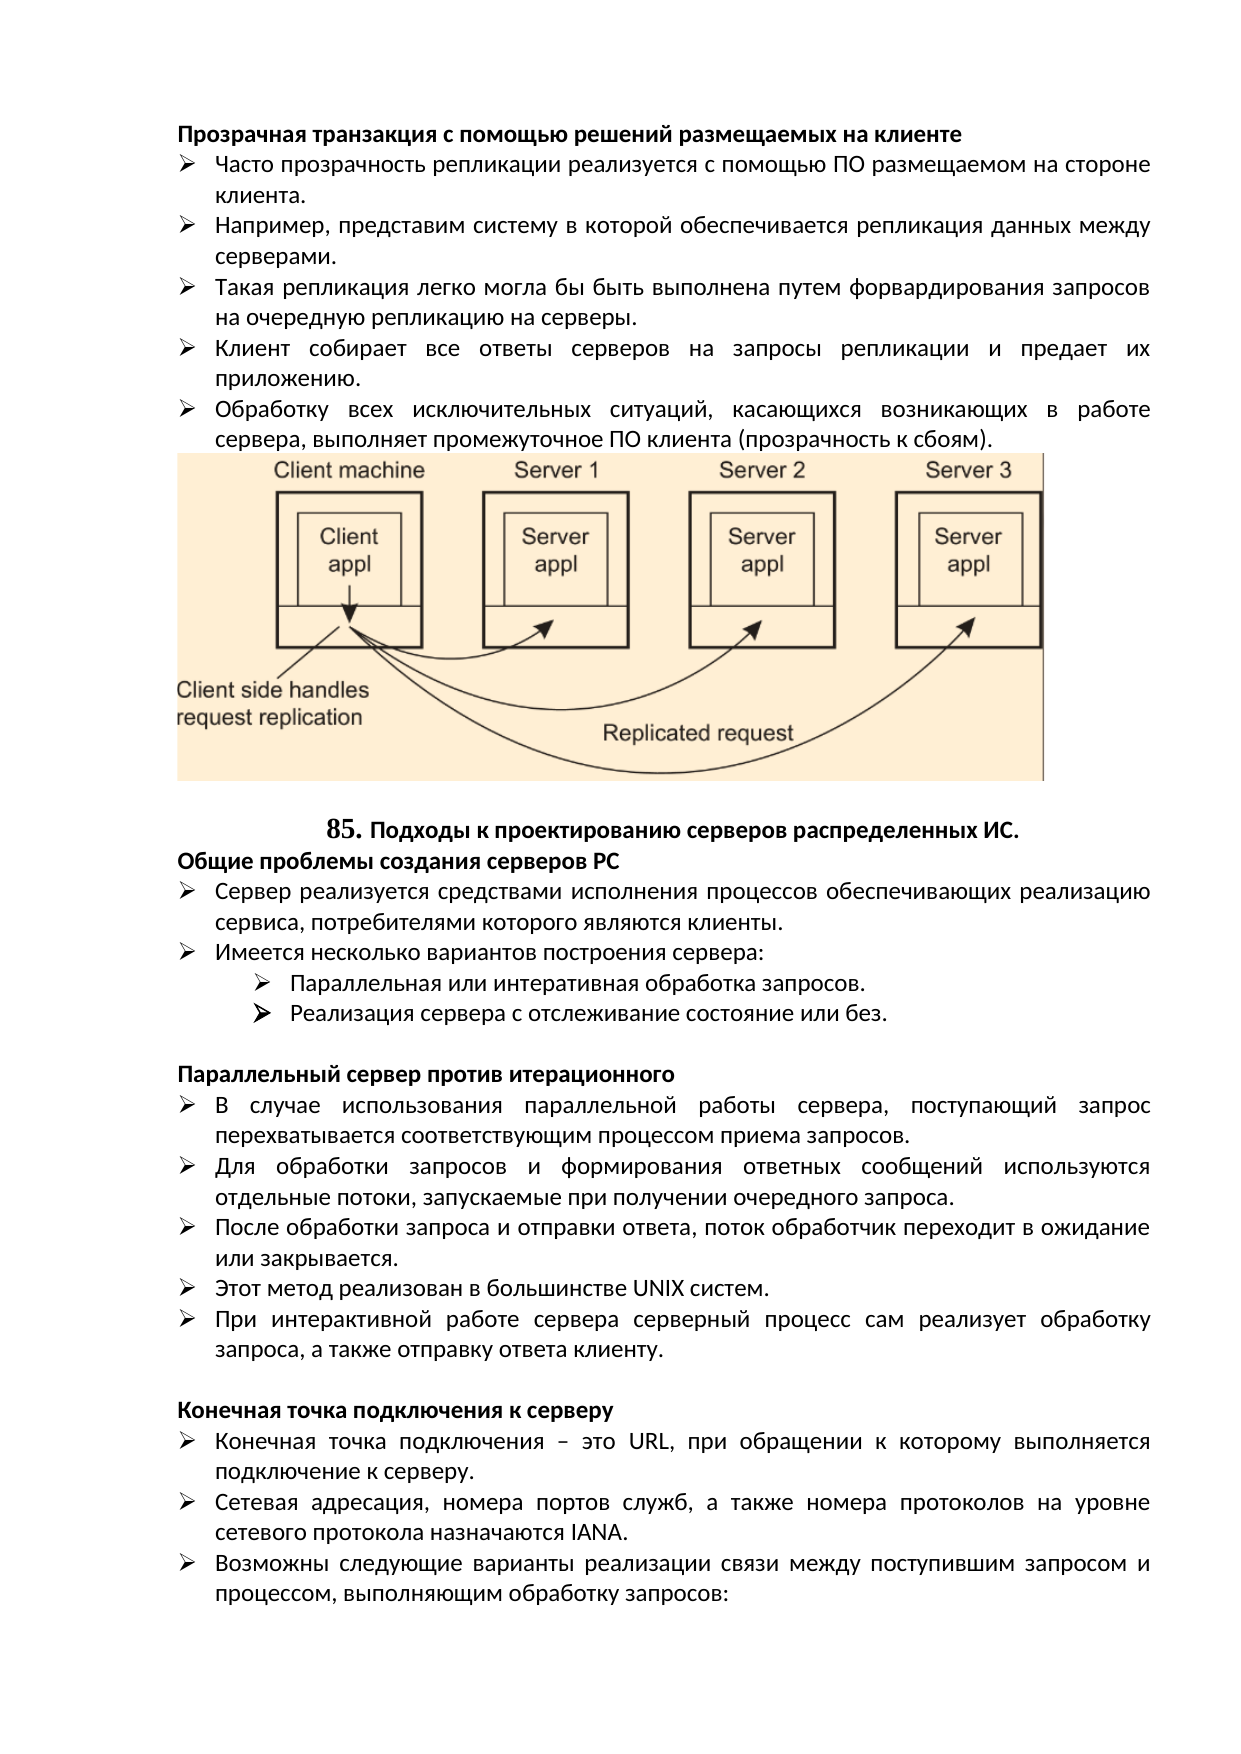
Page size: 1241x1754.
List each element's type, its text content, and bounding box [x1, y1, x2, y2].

list Например, представим систему в которой обеспечивается репликация данных между серверами. [177, 210, 1152, 271]
list Обработку всех исключительных ситуаций, касающихся возникающих в работе сервера, выполняет промежуточное ПО клиента (прозрачность к сбоям). [177, 393, 1152, 454]
list Реализация сервера с отслеживание состояние или без. [252, 998, 1152, 1028]
text Общие проблемы создания серверов РС [177, 845, 1152, 876]
list Для обработки запросов и формирования ответных сообщений используются отдельные потоки, запускаемые при получении очередного запроса. [177, 1150, 1152, 1211]
list Подходы к проектированию серверов распределенных ИС. [252, 811, 1152, 845]
text Конечная точка подключения к серверу [177, 1394, 1152, 1425]
list Имеется несколько вариантов построения сервера: [177, 937, 1152, 967]
list При интерактивной работе сервера серверный процесс сам реализует обработку запроса, а также отправку ответа клиенту. [177, 1303, 1152, 1364]
list Часто прозрачность репликации реализуется с помощью ПО размещаемом на стороне клиента. [177, 149, 1152, 210]
text Прозрачная транзакция с помощью решений размещаемых на клиенте [177, 118, 1152, 149]
list В случае использования параллельной работы сервера, поступающий запрос перехватывается соответствующим процессом приема запросов. [177, 1089, 1152, 1150]
list Клиент собирает все ответы серверов на запросы репликации и предает их приложению. [177, 332, 1152, 393]
list Этот метод реализован в большинстве UNIX систем. [177, 1272, 1152, 1303]
list Конечная точка подключения – это URL, при обращении к которому выполняется подключение к серверу. [177, 1425, 1152, 1486]
list Сервер реализуется средствами исполнения процессов обеспечивающих реализацию сервиса, потребителями которого являются клиенты. [177, 876, 1152, 937]
text Параллельный сервер против итерационного [177, 1059, 1152, 1089]
list Сетевая адресация, номера портов служб, а также номера протоколов на уровне сетевого протокола назначаются IANA. [177, 1486, 1152, 1547]
picture [177, 453, 1045, 781]
list После обработки запроса и отправки ответа, поток обработчик переходит в ожидание или закрывается. [177, 1211, 1152, 1272]
list Возможны следующие варианты реализации связи между поступившим запросом и процессом, выполняющим обработку запросов: [177, 1547, 1152, 1608]
list Такая репликация легко могла бы быть выполнена путем форвардирования запросов на очередную репликацию на серверы. [177, 271, 1152, 332]
list Параллельная или интеративная обработка запросов. [252, 967, 1152, 998]
